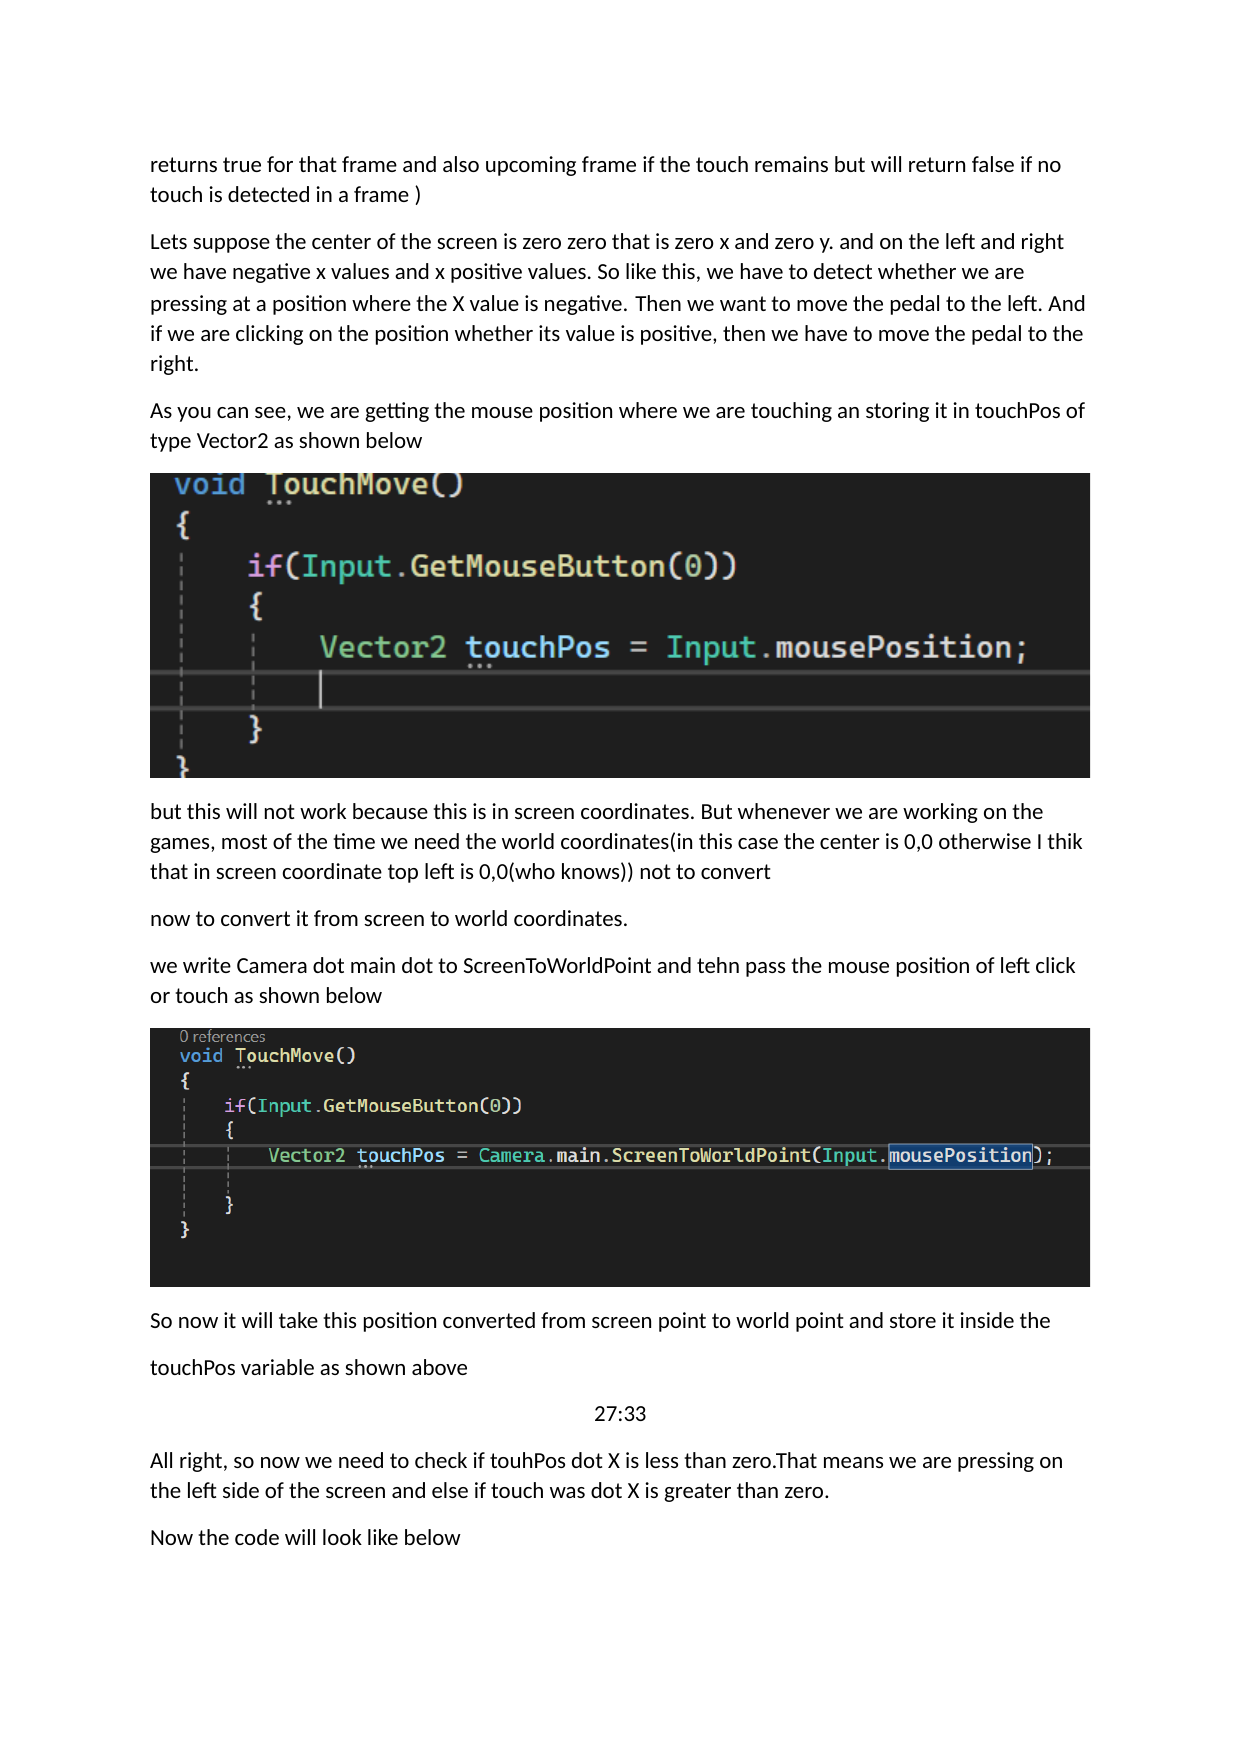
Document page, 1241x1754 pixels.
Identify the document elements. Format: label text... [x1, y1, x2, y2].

text Now the code will look like below [150, 1523, 1090, 1551]
text 27:33 [150, 1399, 1090, 1427]
text Lets suppose the center of the screen is zero zero that is zero x and zero y. and on the left and right we have negative x values and x positive values. So like this, we have to detect whether we are pressing at a position where the X value is negative. Then we want to move the pedal to the left. And if we are clicking on the position whether its value is positive, then we have to move the pedal to the right. [150, 227, 1090, 377]
picture [150, 1028, 1091, 1287]
text we write Camera dot main dot to ScreenToWorldPoint and tehn pass the mouse position of left click or touch as shown below [150, 951, 1090, 1009]
text but this will not work because this is in screen coordinates. But whenever we are working on the games, most of the time we need the world coordinates(in this case the center is 0,0 otherwise I thik that in screen coordinate top left is 0,0(who knows)) not to convert [150, 797, 1090, 885]
text As you can see, we are getting the mouse position where we are touching an storing it in touchPos of type Vector2 as shown below [150, 396, 1090, 454]
text All right, so now we need to check if touhPos dot X is less than zero.That means we are pressing on the left side of the screen and else if touch was dot X is greater than zero. [150, 1446, 1090, 1504]
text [150, 150, 1090, 208]
text now to convert it from screen to world coordinates. [150, 904, 1090, 932]
picture [150, 473, 1091, 778]
text touchPos variable as shown above [150, 1353, 1090, 1381]
text So now it will take this position converted from screen point to world point and store it inside the [150, 1306, 1090, 1334]
